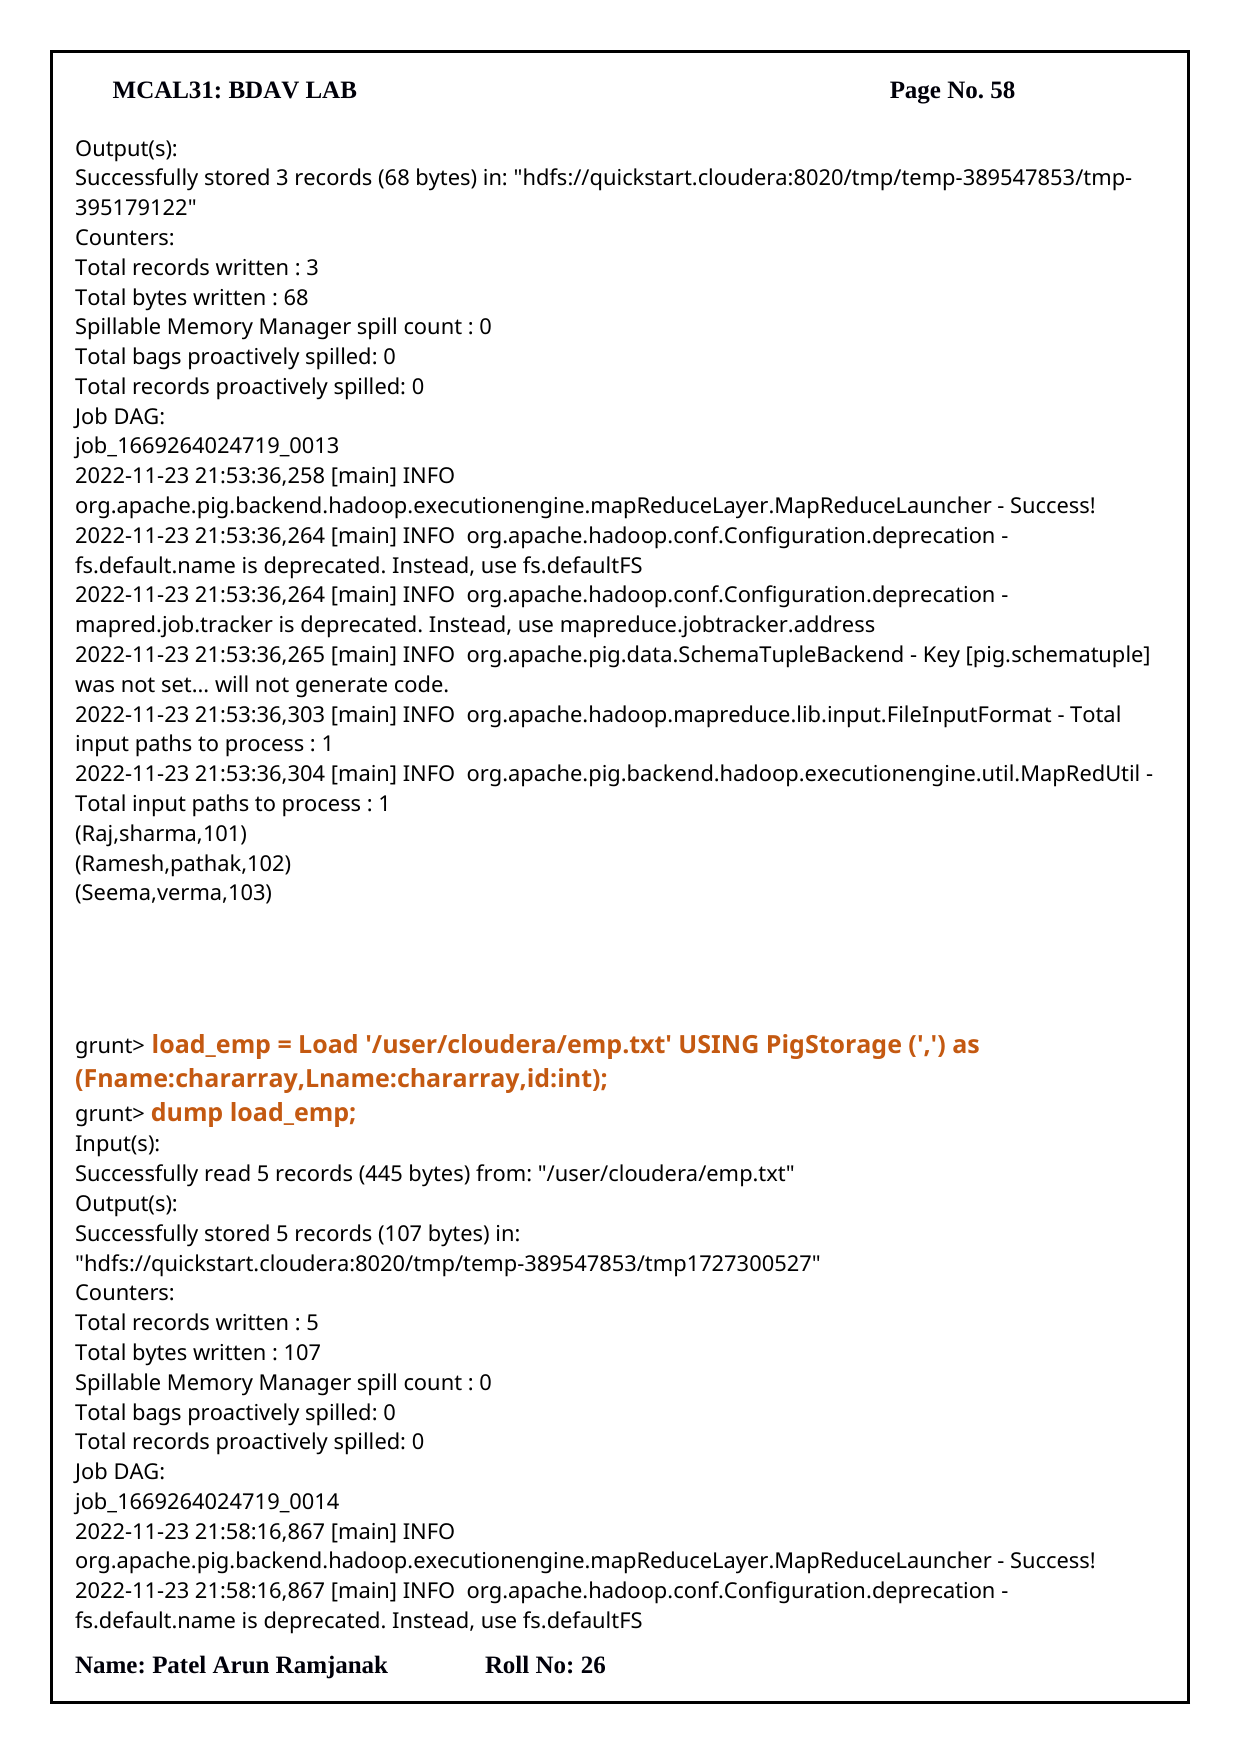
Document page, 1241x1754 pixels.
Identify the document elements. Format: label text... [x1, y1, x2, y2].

text 2022-11-23 21:53:36,303 [main] INFO org.apache.hadoop.mapreduce.lib.input.FileInputFormat - Total input paths to process : 1 [75, 698, 1165, 758]
text Total records proactively spilled: 0 [75, 371, 1165, 401]
text (Ramesh,pathak,102) [75, 847, 1165, 877]
text grunt> load_emp = Load '/user/cloudera/emp.txt' USING PigStorage (',') as (Fname:chararray,Lname:chararray,id:int); [75, 1026, 1165, 1094]
text grunt> dump load_emp; [75, 1094, 1165, 1128]
text Total bytes written : 107 [75, 1337, 1165, 1367]
text Total bags proactively spilled: 0 [75, 341, 1165, 371]
text 2022-11-23 21:58:16,867 [main] INFO org.apache.pig.backend.hadoop.executionengine.mapReduceLayer.MapReduceLauncher - Success! [75, 1516, 1165, 1575]
text Total records written : 5 [75, 1307, 1165, 1337]
text 2022-11-23 21:58:16,867 [main] INFO org.apache.hadoop.conf.Configuration.deprecation - fs.default.name is deprecated. Instead, use fs.defaultFS [75, 1575, 1165, 1635]
text Total records written : 3 [75, 252, 1165, 281]
text Output(s): [75, 1188, 1165, 1218]
text job_1669264024719_0014 [75, 1486, 1165, 1516]
text 2022-11-23 21:53:36,264 [main] INFO org.apache.hadoop.conf.Configuration.deprecation - fs.default.name is deprecated. Instead, use fs.defaultFS [75, 520, 1165, 579]
text Spillable Memory Manager spill count : 0 [75, 311, 1165, 341]
text Successfully read 5 records (445 bytes) from: "/user/cloudera/emp.txt" [75, 1158, 1165, 1188]
text 2022-11-23 21:53:36,304 [main] INFO org.apache.pig.backend.hadoop.executionengine.util.MapRedUtil - Total input paths to process : 1 [75, 758, 1165, 818]
text Total bags proactively spilled: 0 [75, 1397, 1165, 1426]
text Counters: [75, 1277, 1165, 1307]
text Successfully stored 3 records (68 bytes) in: "hdfs://quickstart.cloudera:8020/tmp/temp-389547853/tmp-395179122" [75, 162, 1165, 222]
text Job DAG: [75, 401, 1165, 430]
text Job DAG: [75, 1456, 1165, 1486]
text Total bytes written : 68 [75, 281, 1165, 311]
text Spillable Memory Manager spill count : 0 [75, 1367, 1165, 1397]
text (Raj,sharma,101) [75, 818, 1165, 847]
text Total records proactively spilled: 0 [75, 1426, 1165, 1456]
text 2022-11-23 21:53:36,265 [main] INFO org.apache.pig.data.SchemaTupleBackend - Key [pig.schematuple] was not set... will not generate code. [75, 639, 1165, 698]
text Counters: [75, 222, 1165, 252]
text job_1669264024719_0013 [75, 430, 1165, 460]
text Output(s): [75, 132, 1165, 162]
text (Seema,verma,103) [75, 877, 1165, 907]
text 2022-11-23 21:53:36,258 [main] INFO org.apache.pig.backend.hadoop.executionengine.mapReduceLayer.MapReduceLauncher - Success! [75, 460, 1165, 520]
text 2022-11-23 21:53:36,264 [main] INFO org.apache.hadoop.conf.Configuration.deprecation - mapred.job.tracker is deprecated. Instead, use mapreduce.jobtracker.address [75, 579, 1165, 639]
text Input(s): [75, 1128, 1165, 1158]
text Successfully stored 5 records (107 bytes) in: "hdfs://quickstart.cloudera:8020/tmp/temp-389547853/tmp1727300527" [75, 1218, 1165, 1277]
